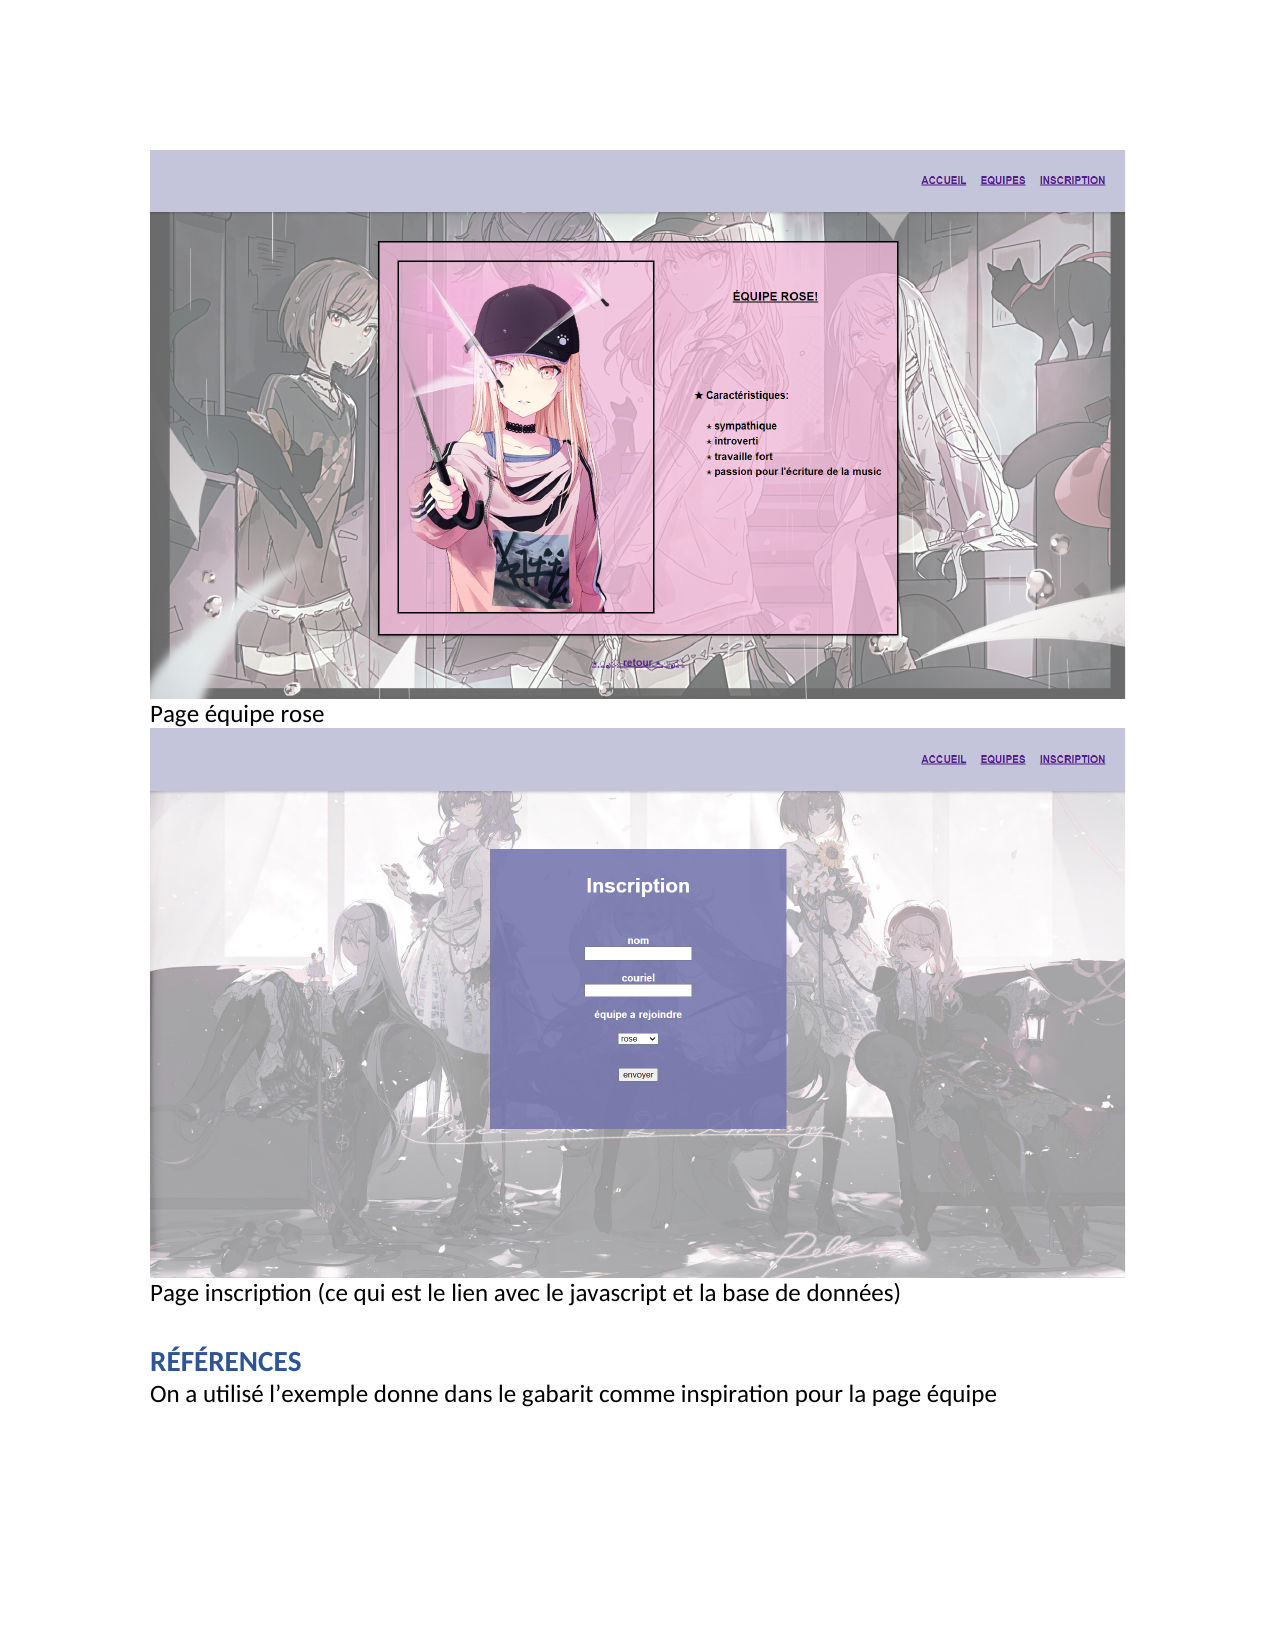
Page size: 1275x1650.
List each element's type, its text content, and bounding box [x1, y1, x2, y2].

picture [150, 728, 1125, 1278]
subtitle RéférenceS [150, 1343, 1125, 1378]
text Page inscription (ce qui est le lien avec le javascript et la base de données) [150, 1278, 1125, 1308]
text Page équipe rose [150, 699, 1125, 728]
picture [150, 150, 1125, 699]
text On a utilisé l’exemple donne dans le gabarit comme inspiration pour la page équipe [150, 1378, 1125, 1409]
